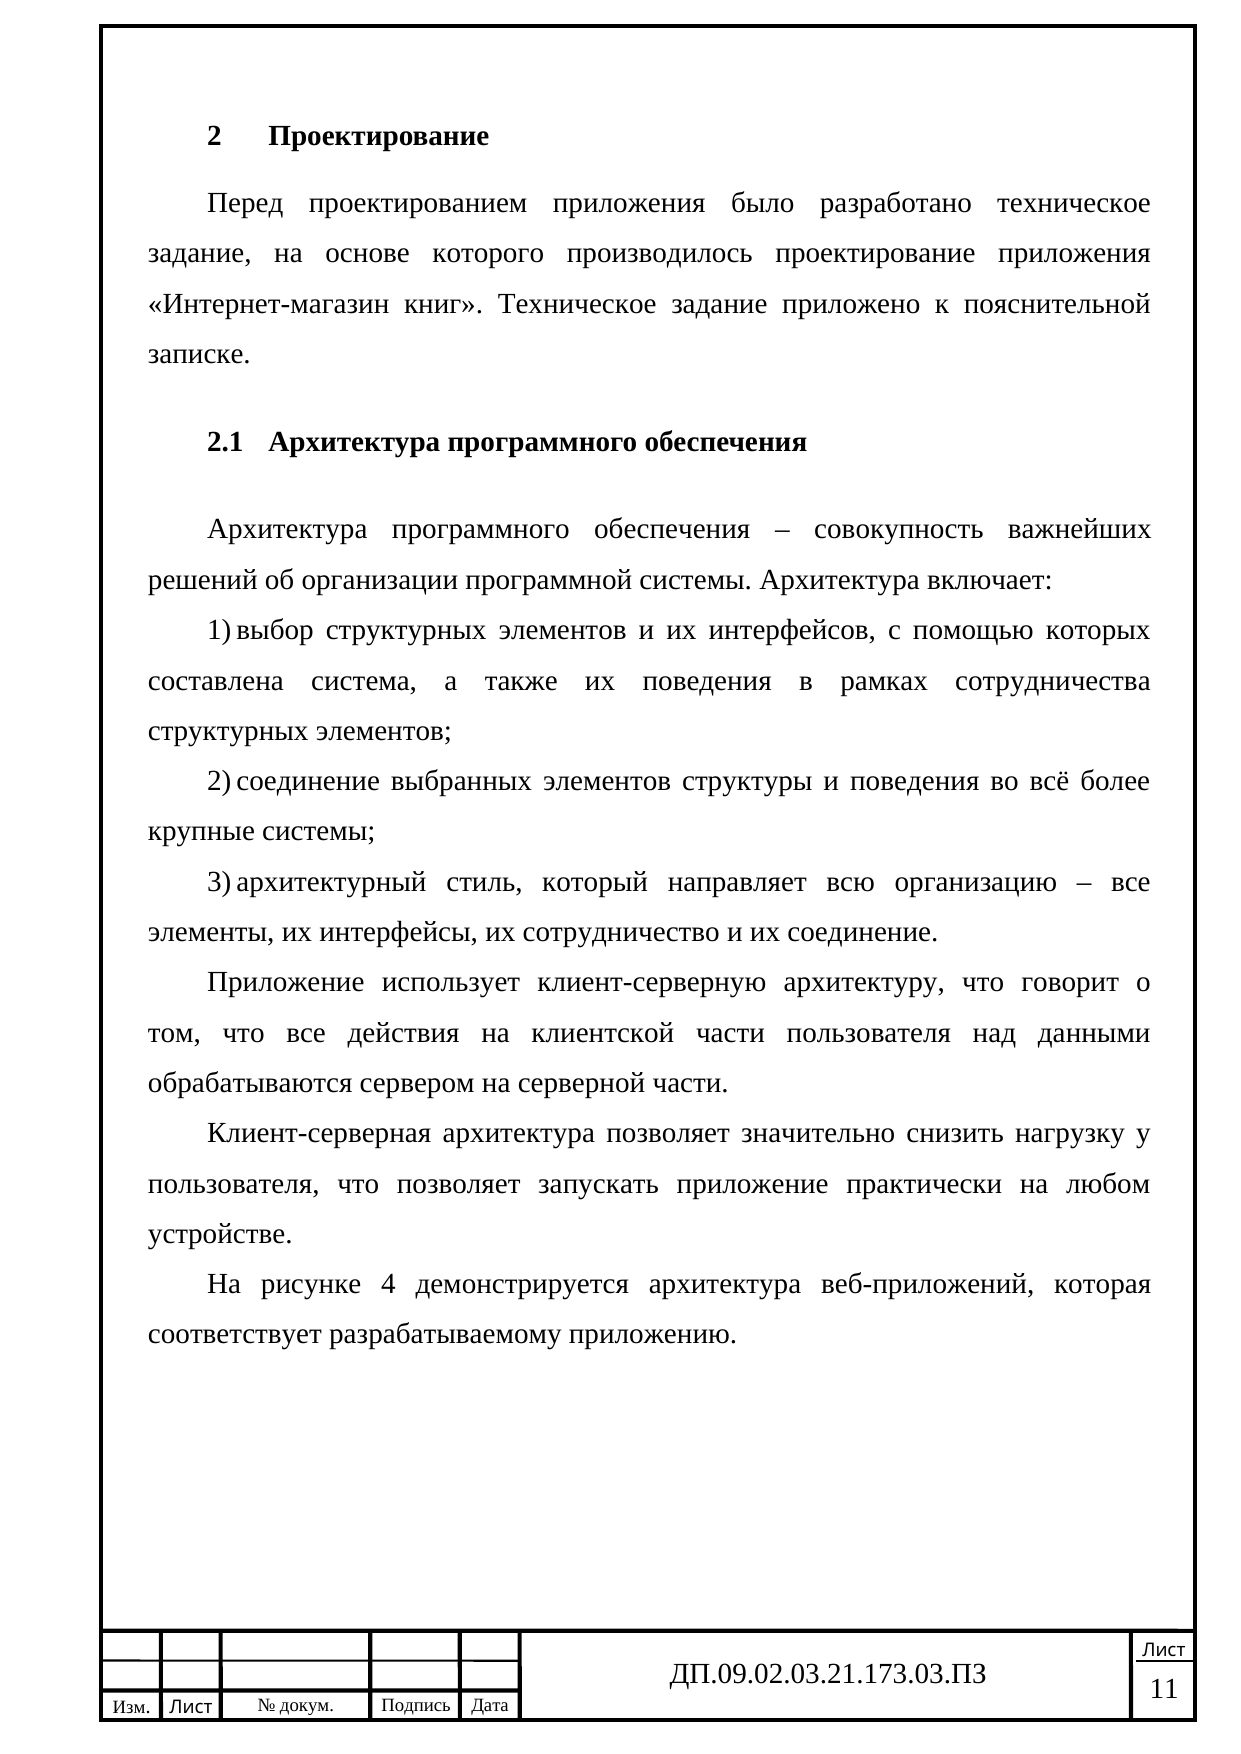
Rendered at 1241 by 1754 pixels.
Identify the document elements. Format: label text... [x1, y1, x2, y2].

text Архитектура программного обеспечения – совокупность важнейших решений об организации программной системы. Архитектура включает: [148, 512, 1152, 596]
text Перед проектированием приложения было разработано техническое задание, на основе которого производилось проектирование приложения «Интернет-магазин книг». Техническое задание приложено к пояснительной записке. [148, 185, 1152, 369]
text Приложение использует клиент-серверную архитектуру, что говорит о том, что все действия на клиентской части пользователя над данными обрабатываются сервером на серверной части. [148, 964, 1152, 1099]
list Архитектура программного обеспечения [148, 424, 1181, 457]
list архитектурный стиль, который направляет всю организацию – все элементы, их интерфейсы, их сотрудничество и их соединение. [148, 864, 1152, 948]
list Проектирование [148, 118, 1181, 152]
list выбор структурных элементов и их интерфейсов, с помощью которых составлена система, а также их поведения в рамках сотрудничества структурных элементов; [148, 612, 1152, 746]
list соединение выбранных элементов структуры и поведения во всё более крупные системы; [148, 763, 1152, 847]
text Клиент-серверная архитектура позволяет значительно снизить нагрузку у пользователя, что позволяет запускать приложение практически на любом устройстве. [148, 1115, 1152, 1249]
text На рисунке 4 демонстрируется архитектура веб-приложений, которая соответствует разрабатываемому приложению. [148, 1266, 1152, 1350]
